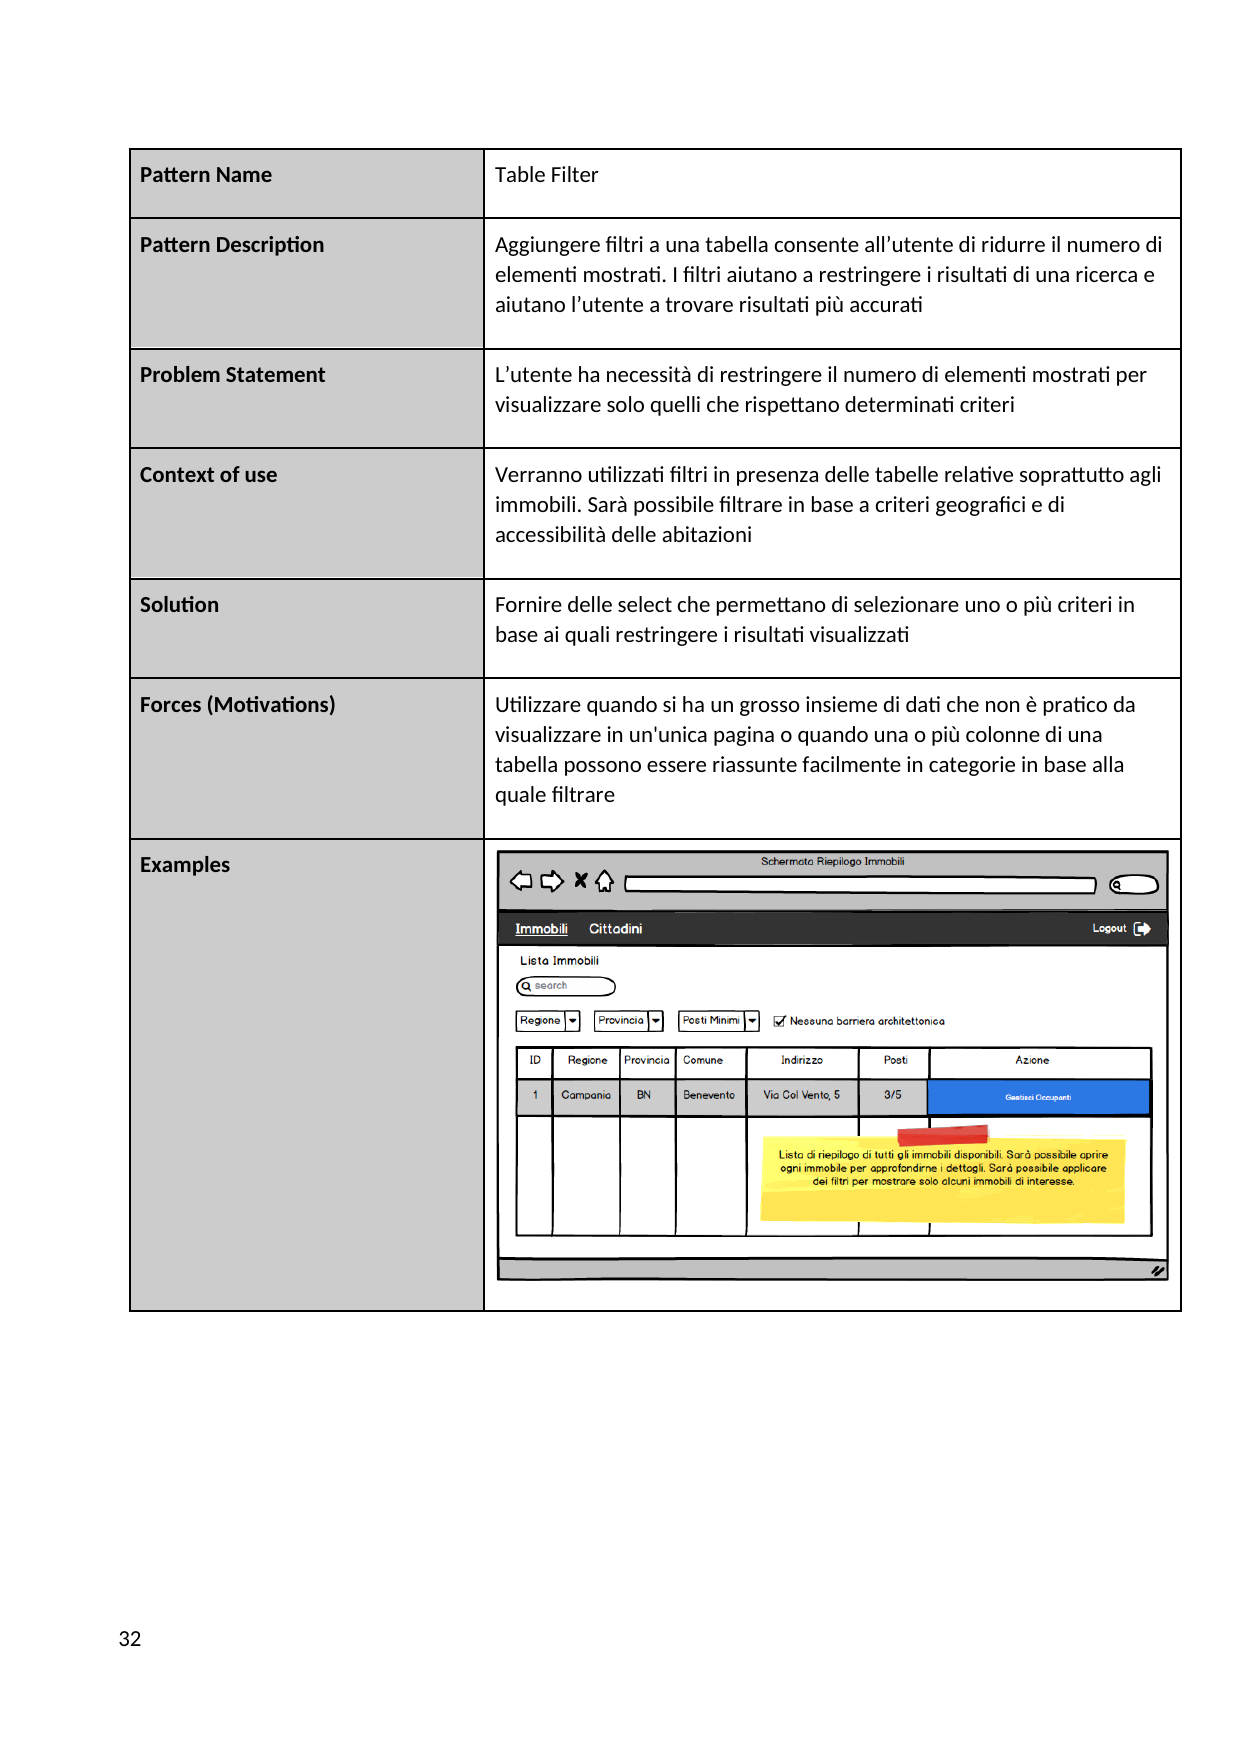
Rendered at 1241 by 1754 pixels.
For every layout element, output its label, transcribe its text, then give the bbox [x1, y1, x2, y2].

table_cell [485, 840, 1180, 1310]
table_cell L’utente ha necessità di restringere il numero di elementi mostrati per visualizzare solo quelli che rispettano determinati criteri [485, 350, 1180, 447]
table_cell Pattern Description [131, 219, 483, 347]
table_cell Forces (Motivations) [131, 679, 483, 838]
table_cell Problem Statement [131, 350, 483, 447]
table_cell Solution [131, 580, 483, 677]
table_header Pattern Name [131, 150, 483, 217]
table_cell Fornire delle select che permettano di selezionare uno o più criteri in base ai quali restringere i risultati visualizzati [485, 580, 1180, 677]
table_cell Verranno utilizzati filtri in presenza delle tabelle relative soprattutto agli immobili. Sarà possibile filtrare in base a criteri geografici e di accessibilità delle abitazioni [485, 449, 1180, 577]
table_cell Examples [131, 840, 483, 1310]
table_cell Utilizzare quando si ha un grosso insieme di dati che non è pratico da visualizzare in un'unica pagina o quando una o più colonne di una tabella possono essere riassunte facilmente in categorie in base alla quale filtrare [485, 679, 1180, 838]
table_header Table Filter [485, 150, 1180, 217]
picture [496, 850, 1169, 1281]
table_cell Aggiungere filtri a una tabella consente all’utente di ridurre il numero di elementi mostrati. I filtri aiutano a restringere i risultati di una ricerca e aiutano l’utente a trovare risultati più accurati [485, 219, 1180, 347]
table_cell Context of use [131, 449, 483, 577]
